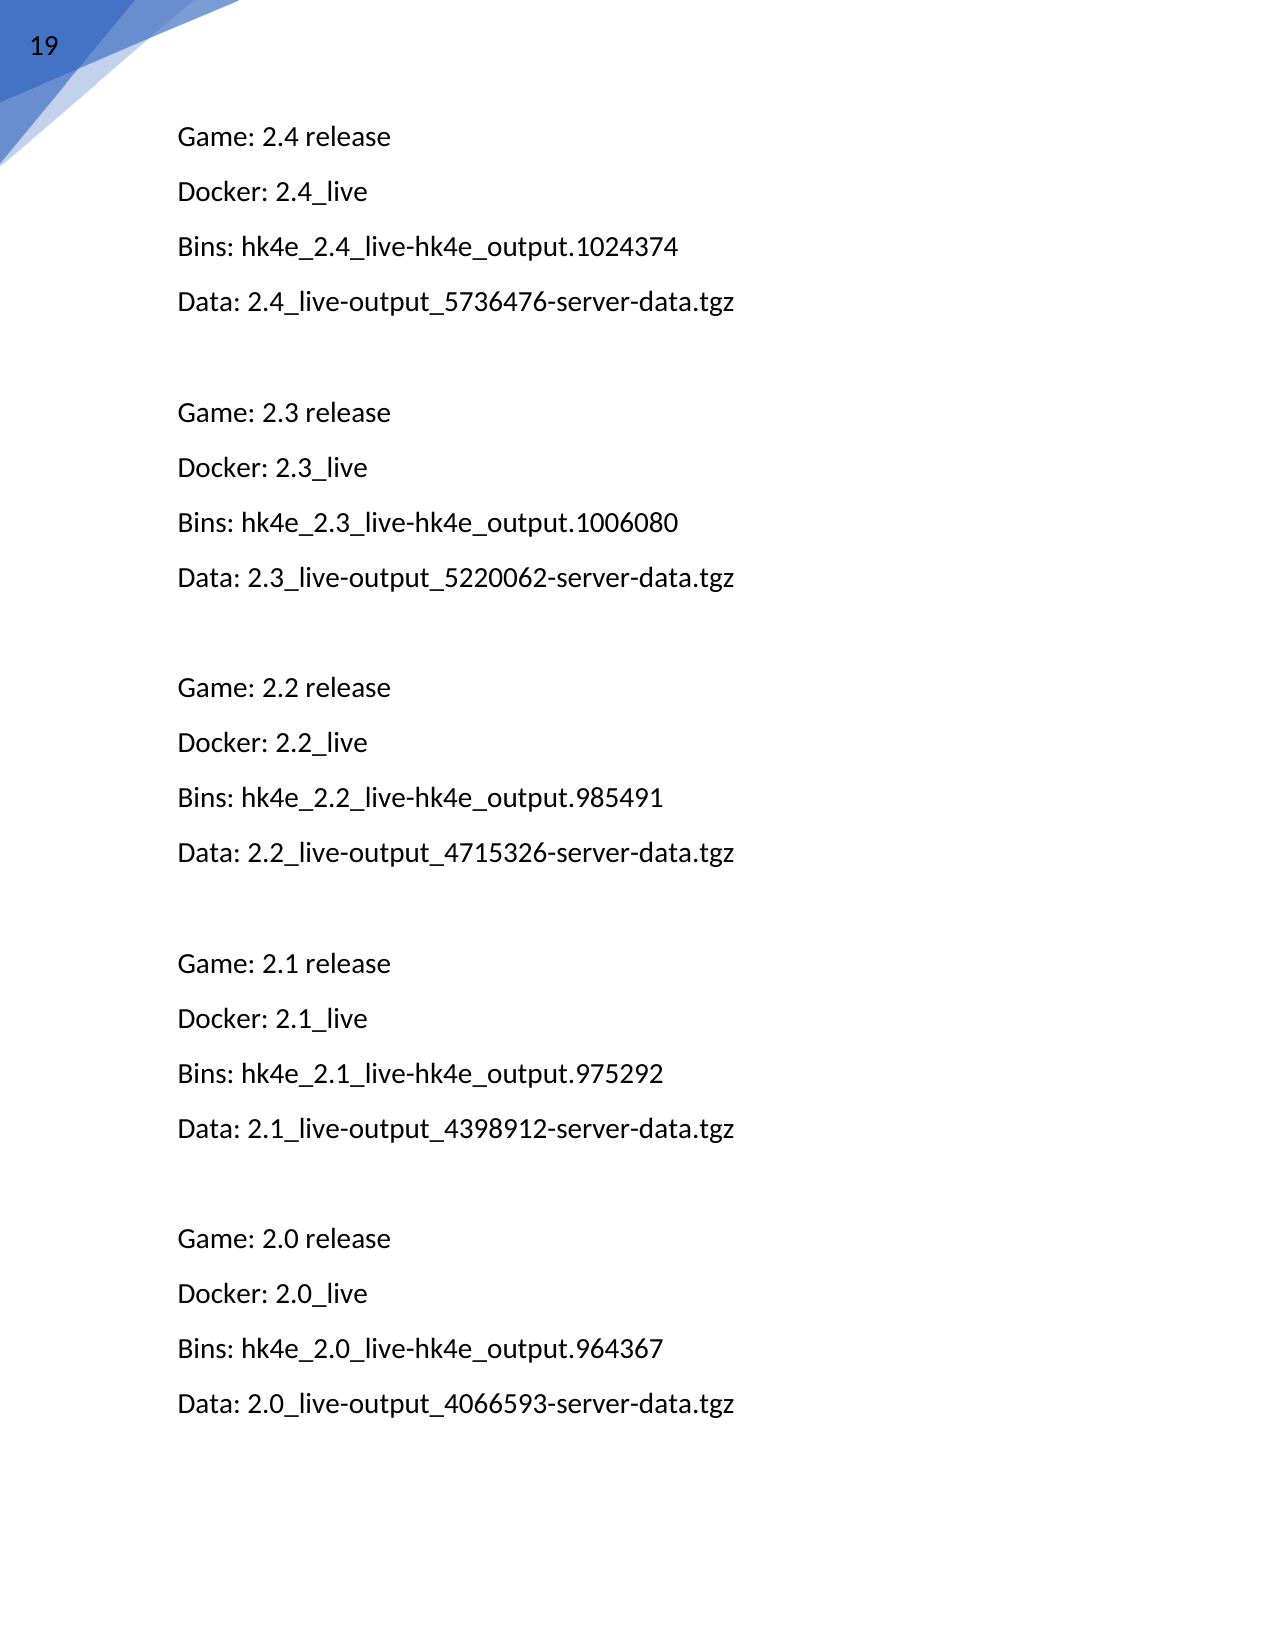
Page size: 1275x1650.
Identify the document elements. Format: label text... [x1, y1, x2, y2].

text Bins: hk4e_2.2_live-hk4e_output.985491 [177, 779, 1186, 815]
text Game: 2.1 release [177, 945, 1186, 980]
text Data: 2.3_live-output_5220062-server-data.tgz [177, 559, 1186, 594]
text Game: 2.2 release [177, 669, 1186, 705]
text Docker: 2.1_live [177, 1000, 1186, 1035]
text Data: 2.0_live-output_4066593-server-data.tgz [177, 1386, 1186, 1421]
text Data: 2.4_live-output_5736476-server-data.tgz [177, 283, 1186, 319]
text Game: 2.4 release [177, 118, 1186, 154]
text Docker: 2.4_live [177, 173, 1186, 209]
text Game: 2.3 release [177, 394, 1186, 429]
picture [0, 0, 241, 168]
text Docker: 2.3_live [177, 449, 1186, 484]
text Bins: hk4e_2.3_live-hk4e_output.1006080 [177, 504, 1186, 539]
text Data: 2.1_live-output_4398912-server-data.tgz [177, 1110, 1186, 1146]
text Docker: 2.0_live [177, 1275, 1186, 1311]
text Bins: hk4e_2.0_live-hk4e_output.964367 [177, 1330, 1186, 1366]
text Bins: hk4e_2.4_live-hk4e_output.1024374 [177, 228, 1186, 264]
text Data: 2.2_live-output_4715326-server-data.tgz [177, 834, 1186, 870]
text Game: 2.0 release [177, 1220, 1186, 1256]
text Bins: hk4e_2.1_live-hk4e_output.975292 [177, 1055, 1186, 1091]
text Docker: 2.2_live [177, 724, 1186, 760]
